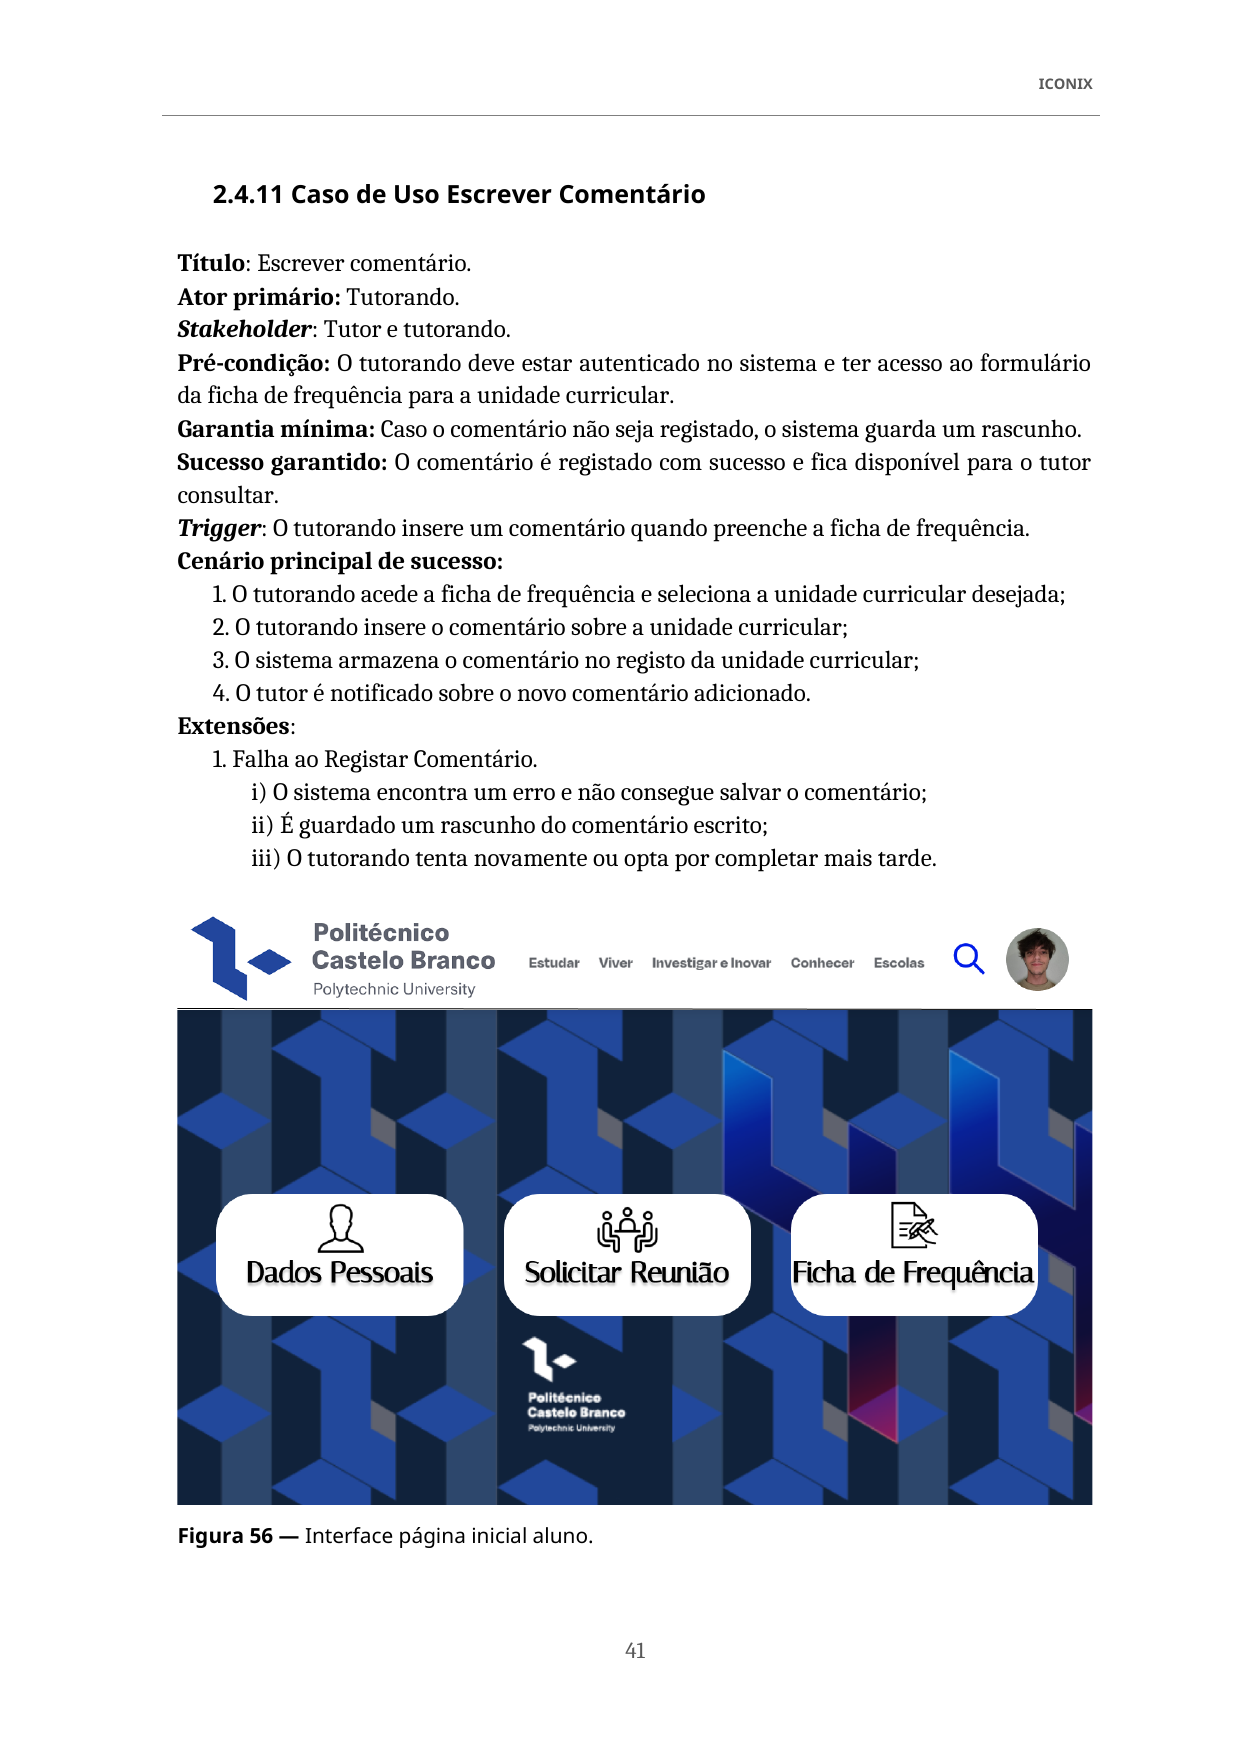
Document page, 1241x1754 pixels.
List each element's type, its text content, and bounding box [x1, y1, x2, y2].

text Cenário principal de sucesso: [177, 547, 1092, 575]
text iii) O tutorando tenta novamente ou opta por completar mais tarde. [177, 844, 1092, 872]
text i) O sistema encontra um erro e não consegue salvar o comentário; [177, 778, 1092, 806]
text 3. O sistema armazena o comentário no registo da unidade curricular; [177, 646, 1092, 674]
text 2. O tutorando insere o comentário sobre a unidade curricular; [177, 613, 1092, 641]
text 1. Falha ao Registar Comentário. [177, 745, 1092, 773]
text Stakeholder: Tutor e tutorando. [177, 315, 1092, 344]
text Extensões: [177, 712, 1092, 740]
text Figura 56 — Interface página inicial aluno. [177, 1521, 1092, 1550]
text Título: Escrever comentário. [177, 249, 1092, 278]
text ii) É guardado um rascunho do comentário escrito; [177, 811, 1092, 839]
picture [177, 909, 1093, 1505]
text 4. O tutor é notificado sobre o novo comentário adicionado. [177, 679, 1092, 707]
text Trigger: O tutorando insere um comentário quando preenche a ficha de frequência. [177, 513, 1092, 542]
subtitle 2.4.11 Caso de Uso Escrever Comentário [177, 177, 1092, 211]
text Ator primário: Tutorando. [177, 282, 1092, 311]
text Garantia mínima: Caso o comentário não seja registado, o sistema guarda um rascunho. [177, 414, 1092, 443]
text 1. O tutorando acede a ficha de frequência e seleciona a unidade curricular desejada; [177, 579, 1092, 608]
text Sucesso garantido: O comentário é registado com sucesso e fica disponível para o tutor consultar. [177, 447, 1092, 509]
text Pré-condição: O tutorando deve estar autenticado no sistema e ter acesso ao formulário da ficha de frequência para a unidade curricular. [177, 348, 1092, 410]
